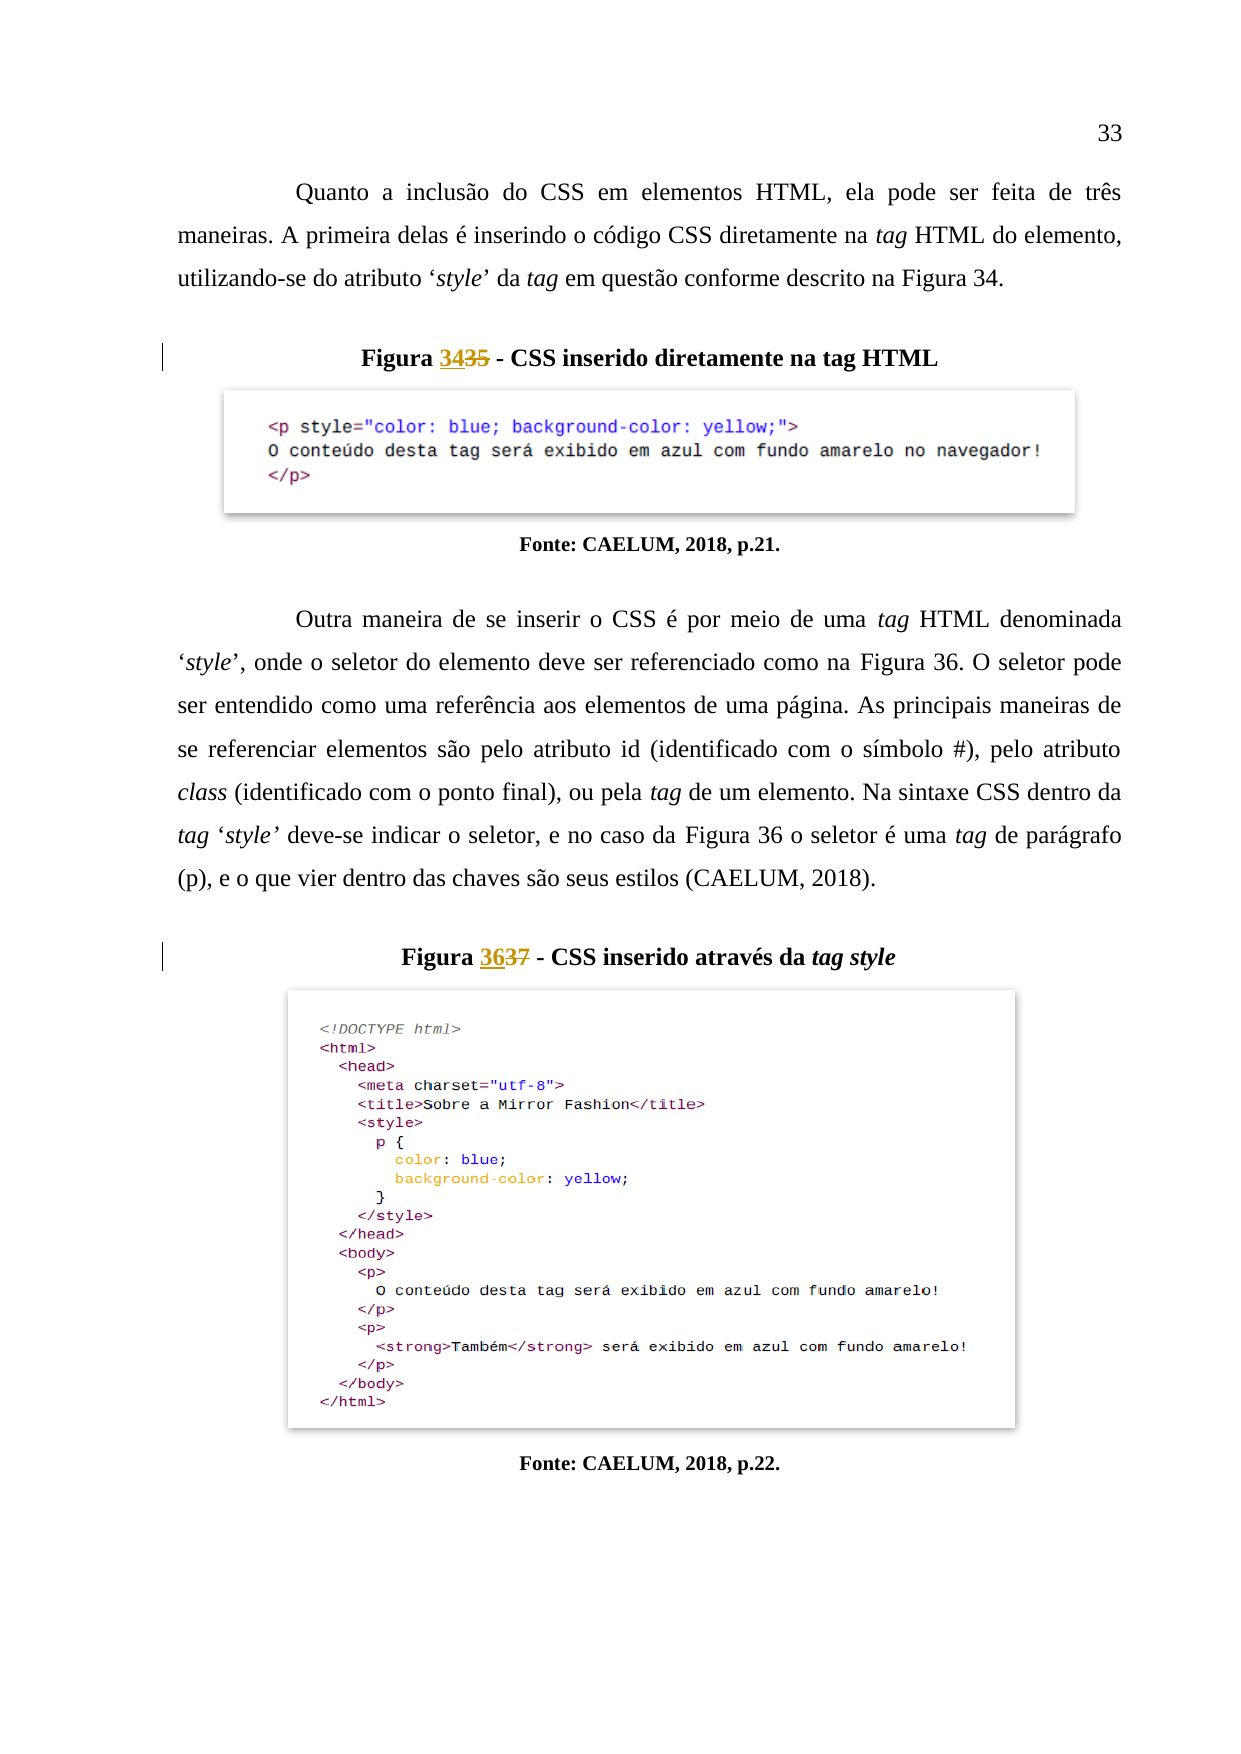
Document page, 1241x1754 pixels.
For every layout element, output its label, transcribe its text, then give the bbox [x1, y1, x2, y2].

text Fonte: CAELUM, 2018, p.21. [177, 532, 1122, 556]
picture [239, 404, 1060, 499]
text Figura - CSS inserido através da tag style [177, 942, 1122, 971]
text Figura - CSS inserido diretamente na tag HTML [177, 343, 1122, 371]
text Fonte: CAELUM, 2018, p.22. [177, 1451, 1122, 1475]
picture [303, 1004, 1000, 1414]
